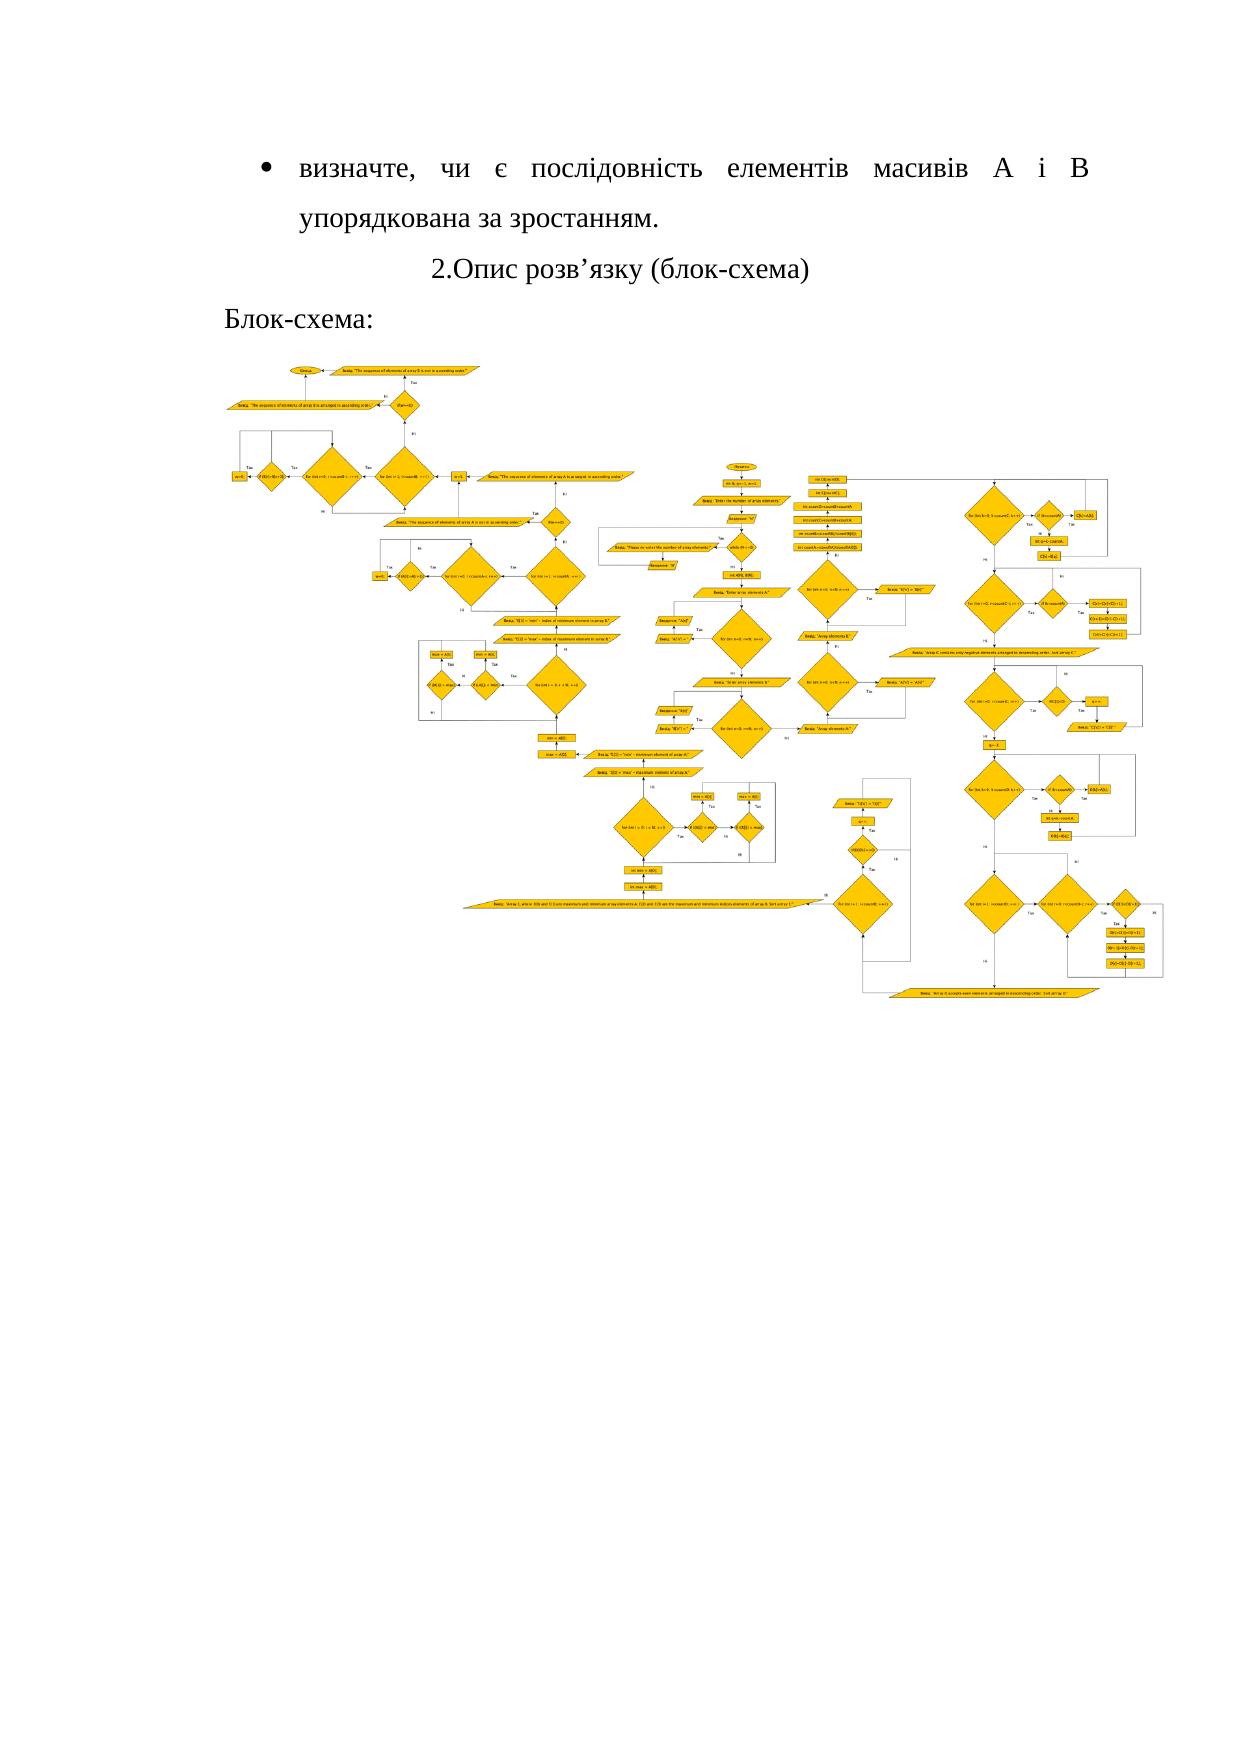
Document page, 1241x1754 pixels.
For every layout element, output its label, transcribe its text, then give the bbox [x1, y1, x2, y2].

picture [223, 351, 1164, 1005]
list 2.Опис розв’язку (блок-схема) [150, 251, 1090, 284]
list Блок-схема: [150, 301, 1090, 334]
list визначте, чи є послідовність елементів масивів А і В упорядкована за зростанням. [261, 150, 1090, 234]
